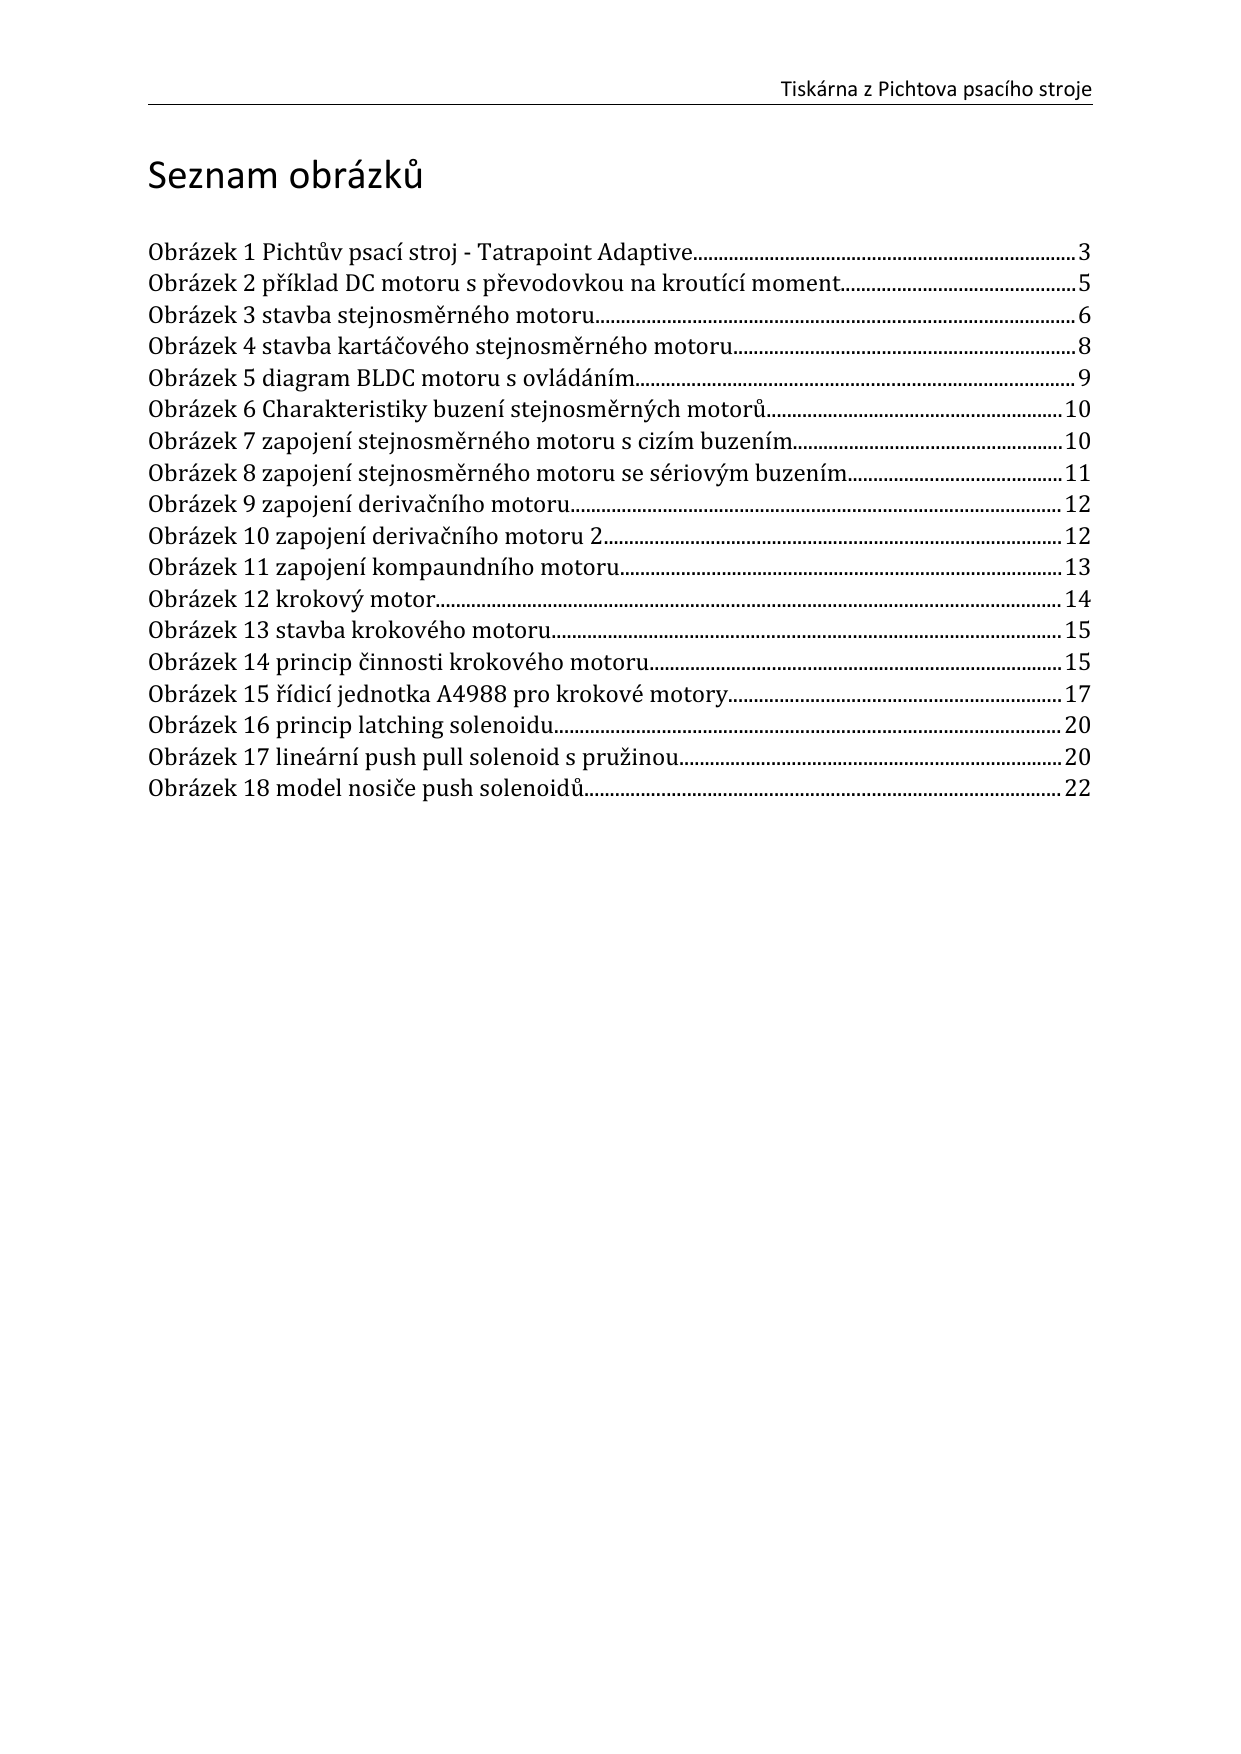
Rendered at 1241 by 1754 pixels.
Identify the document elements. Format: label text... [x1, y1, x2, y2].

text Obrázek 12 krokový motor 14 [148, 583, 1093, 613]
text Obrázek 17 lineární push pull solenoid s pružinou 20 [148, 741, 1093, 771]
text Obrázek 4 stavba kartáčového stejnosměrného motoru 8 [148, 331, 1093, 360]
text Obrázek 2 příklad DC motoru s převodovkou na kroutící moment 5 [148, 268, 1093, 297]
text Obrázek 18 model nosiče push solenoidů 22 [148, 773, 1093, 802]
text Obrázek 1 Pichtův psací stroj - Tatrapoint Adaptive 3 [148, 236, 1093, 266]
text Obrázek 9 zapojení derivačního motoru 12 [148, 489, 1093, 518]
text Obrázek 7 zapojení stejnosměrného motoru s cizím buzením 10 [148, 426, 1093, 455]
text Obrázek 3 stavba stejnosměrného motoru 6 [148, 299, 1093, 329]
text Obrázek 11 zapojení kompaundního motoru 13 [148, 552, 1093, 581]
text Obrázek 8 zapojení stejnosměrného motoru se sériovým buzením 11 [148, 457, 1093, 487]
text Obrázek 14 princip činnosti krokového motoru 15 [148, 647, 1093, 676]
text Obrázek 10 zapojení derivačního motoru 2 12 [148, 520, 1093, 550]
text Obrázek 13 stavba krokového motoru 15 [148, 615, 1093, 644]
text Obrázek 16 princip latching solenoidu 20 [148, 710, 1093, 739]
text Obrázek 6 Charakteristiky buzení stejnosměrných motorů 10 [148, 394, 1093, 423]
text Obrázek 15 řídicí jednotka A4988 pro krokové motory 17 [148, 678, 1093, 707]
text Seznam obrázků [148, 148, 1093, 198]
text Obrázek 5 diagram BLDC motoru s ovládáním 9 [148, 363, 1093, 392]
